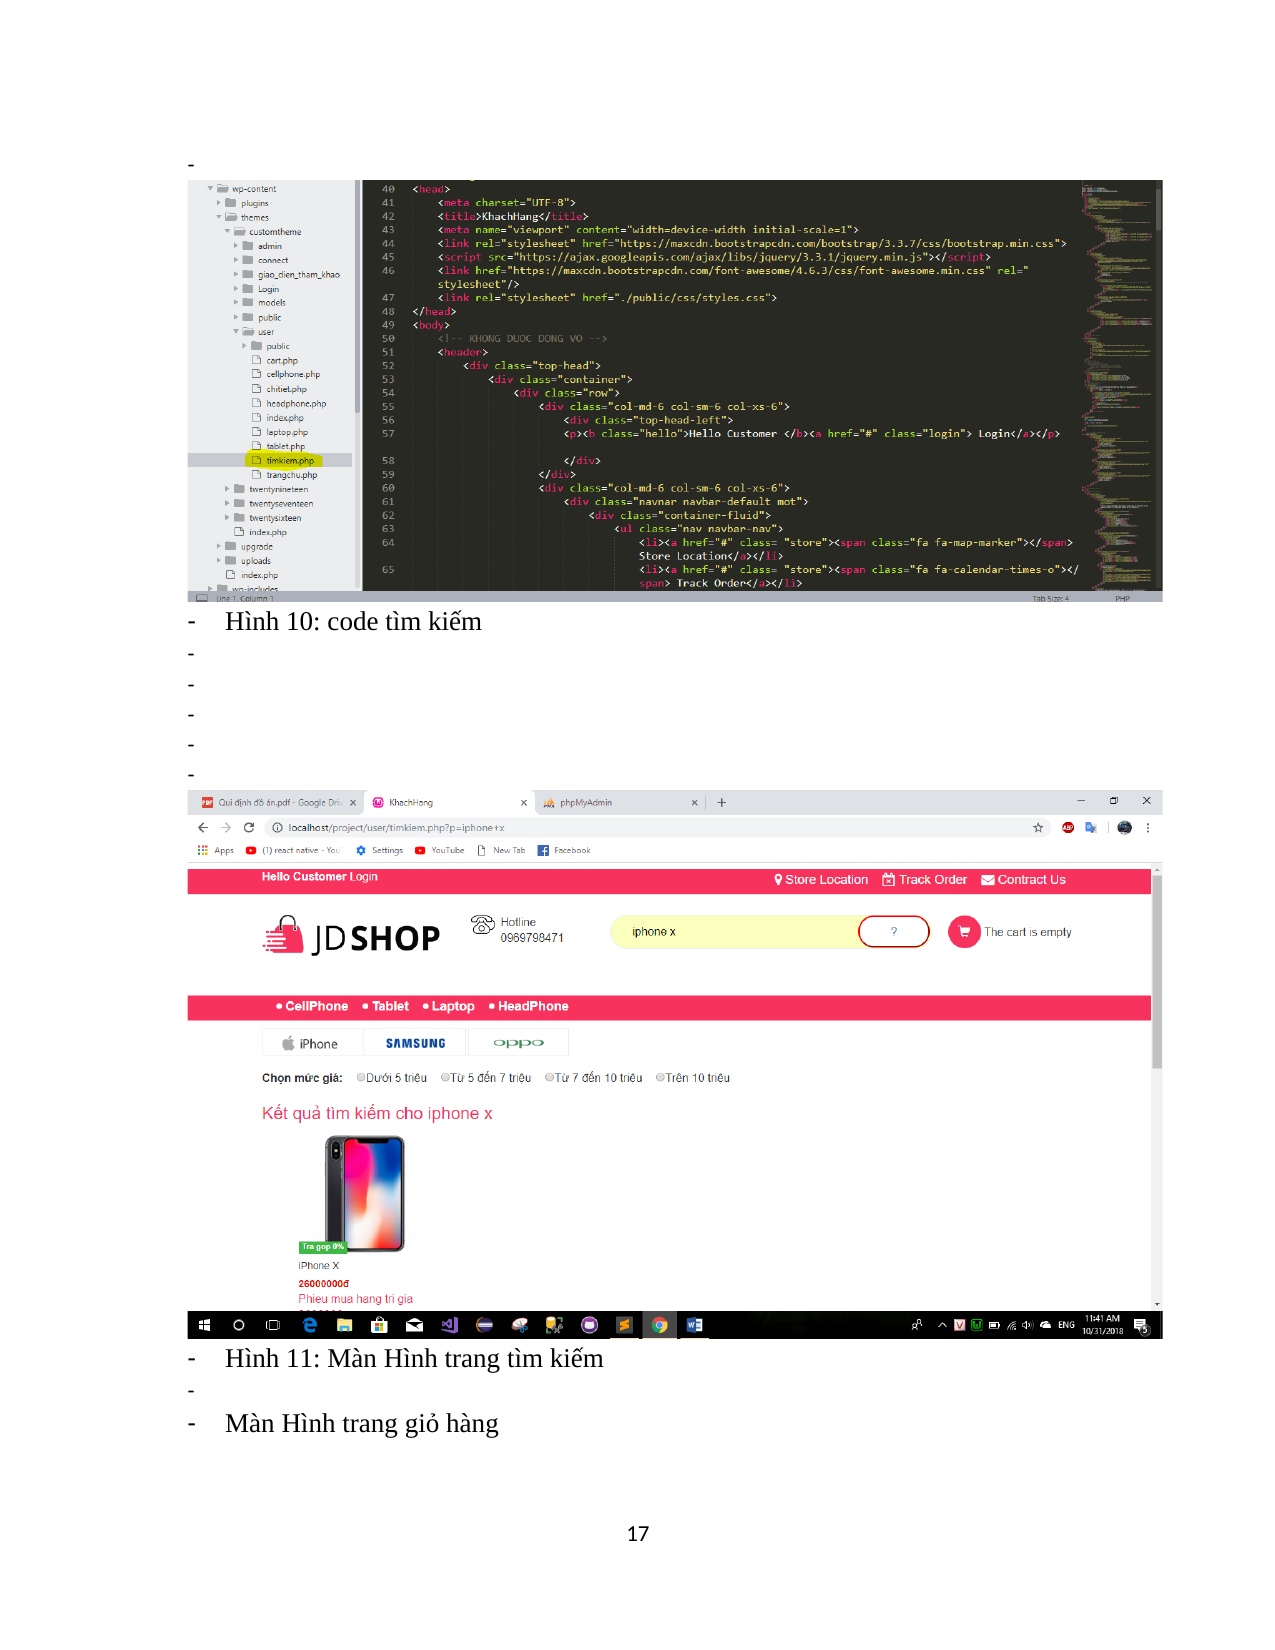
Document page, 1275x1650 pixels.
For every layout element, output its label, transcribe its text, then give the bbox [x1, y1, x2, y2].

list Hình 11: Màn Hình trang tìm kiếm [187, 1341, 1125, 1374]
list Hình 10: code tìm kiếm [187, 604, 1125, 637]
list Màn Hình trang giỏ hàng [187, 1407, 1125, 1440]
picture [187, 790, 1163, 1339]
picture [187, 180, 1163, 602]
